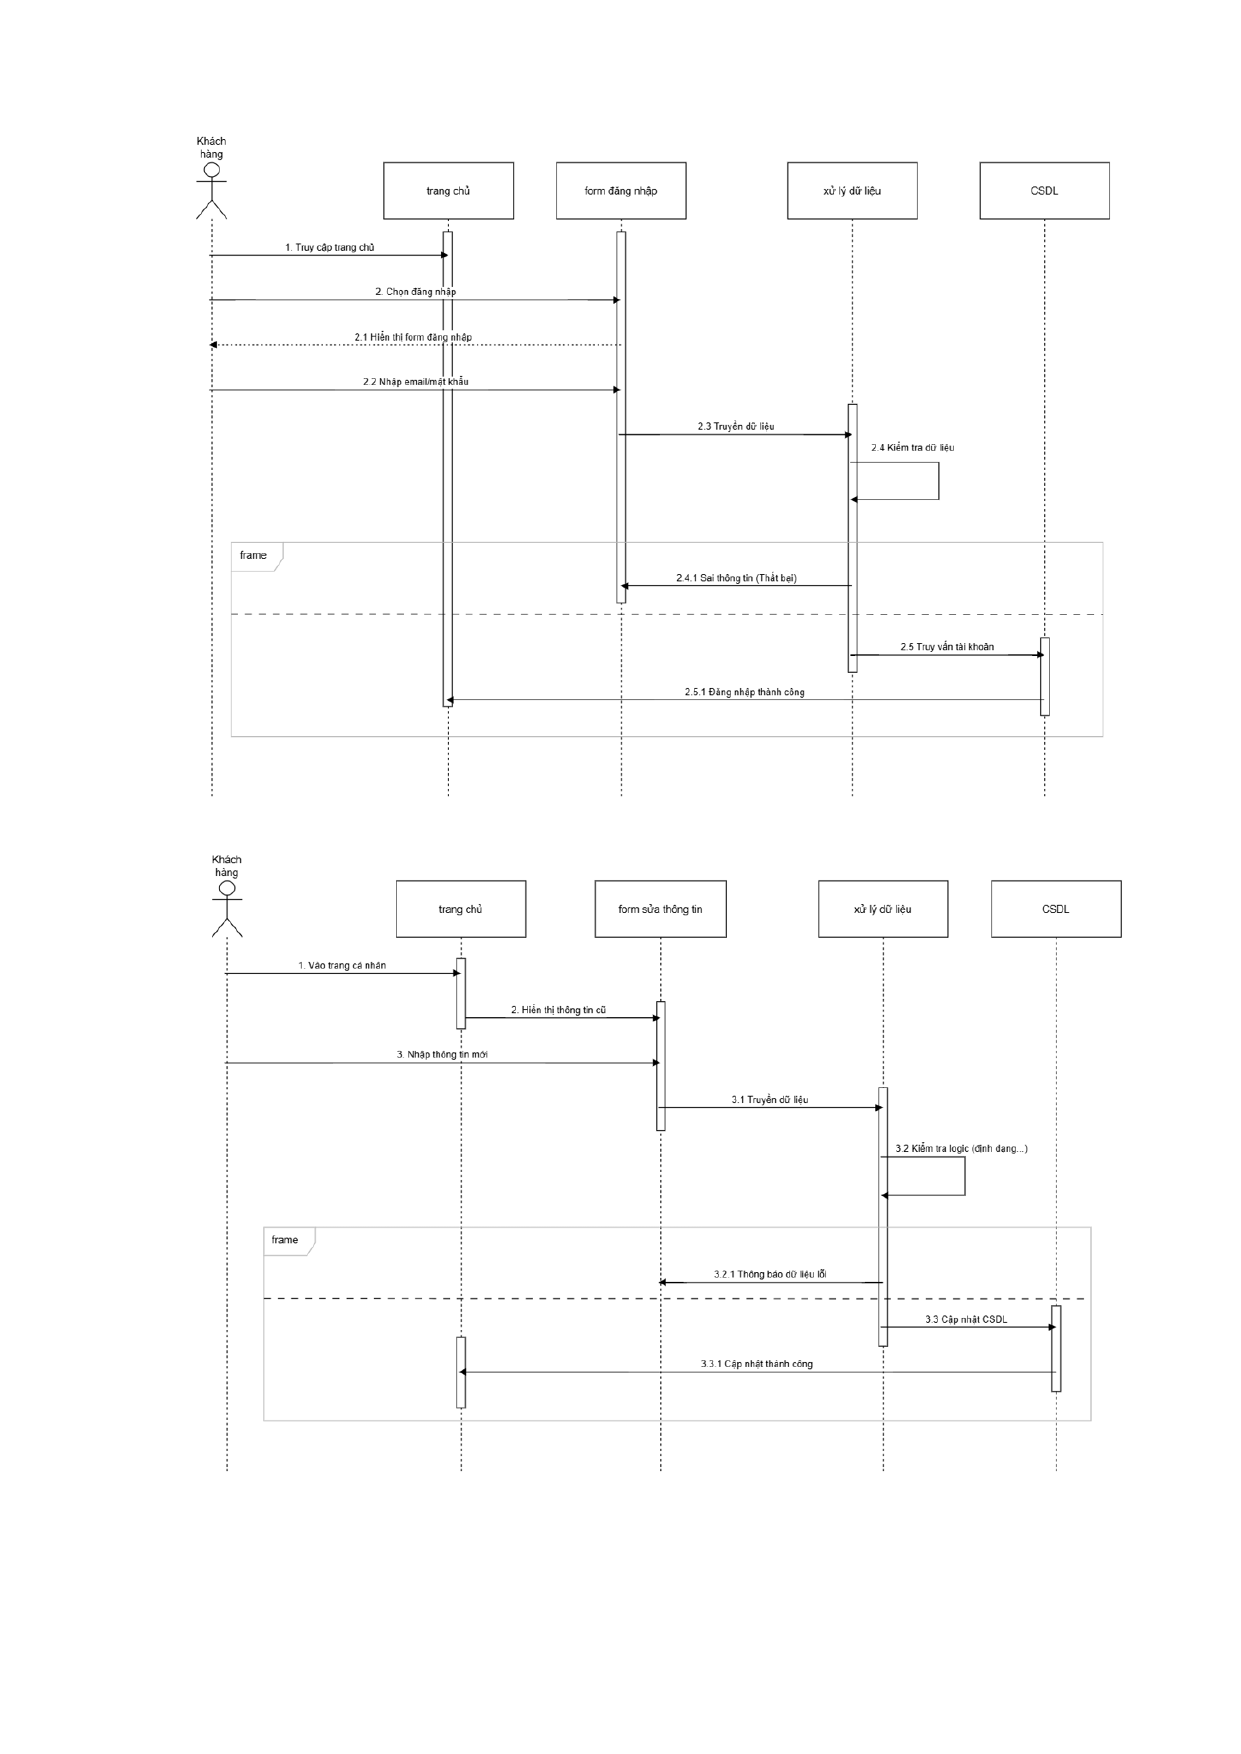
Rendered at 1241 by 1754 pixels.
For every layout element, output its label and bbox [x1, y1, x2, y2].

picture [177, 118, 1152, 808]
picture [177, 826, 1152, 1503]
